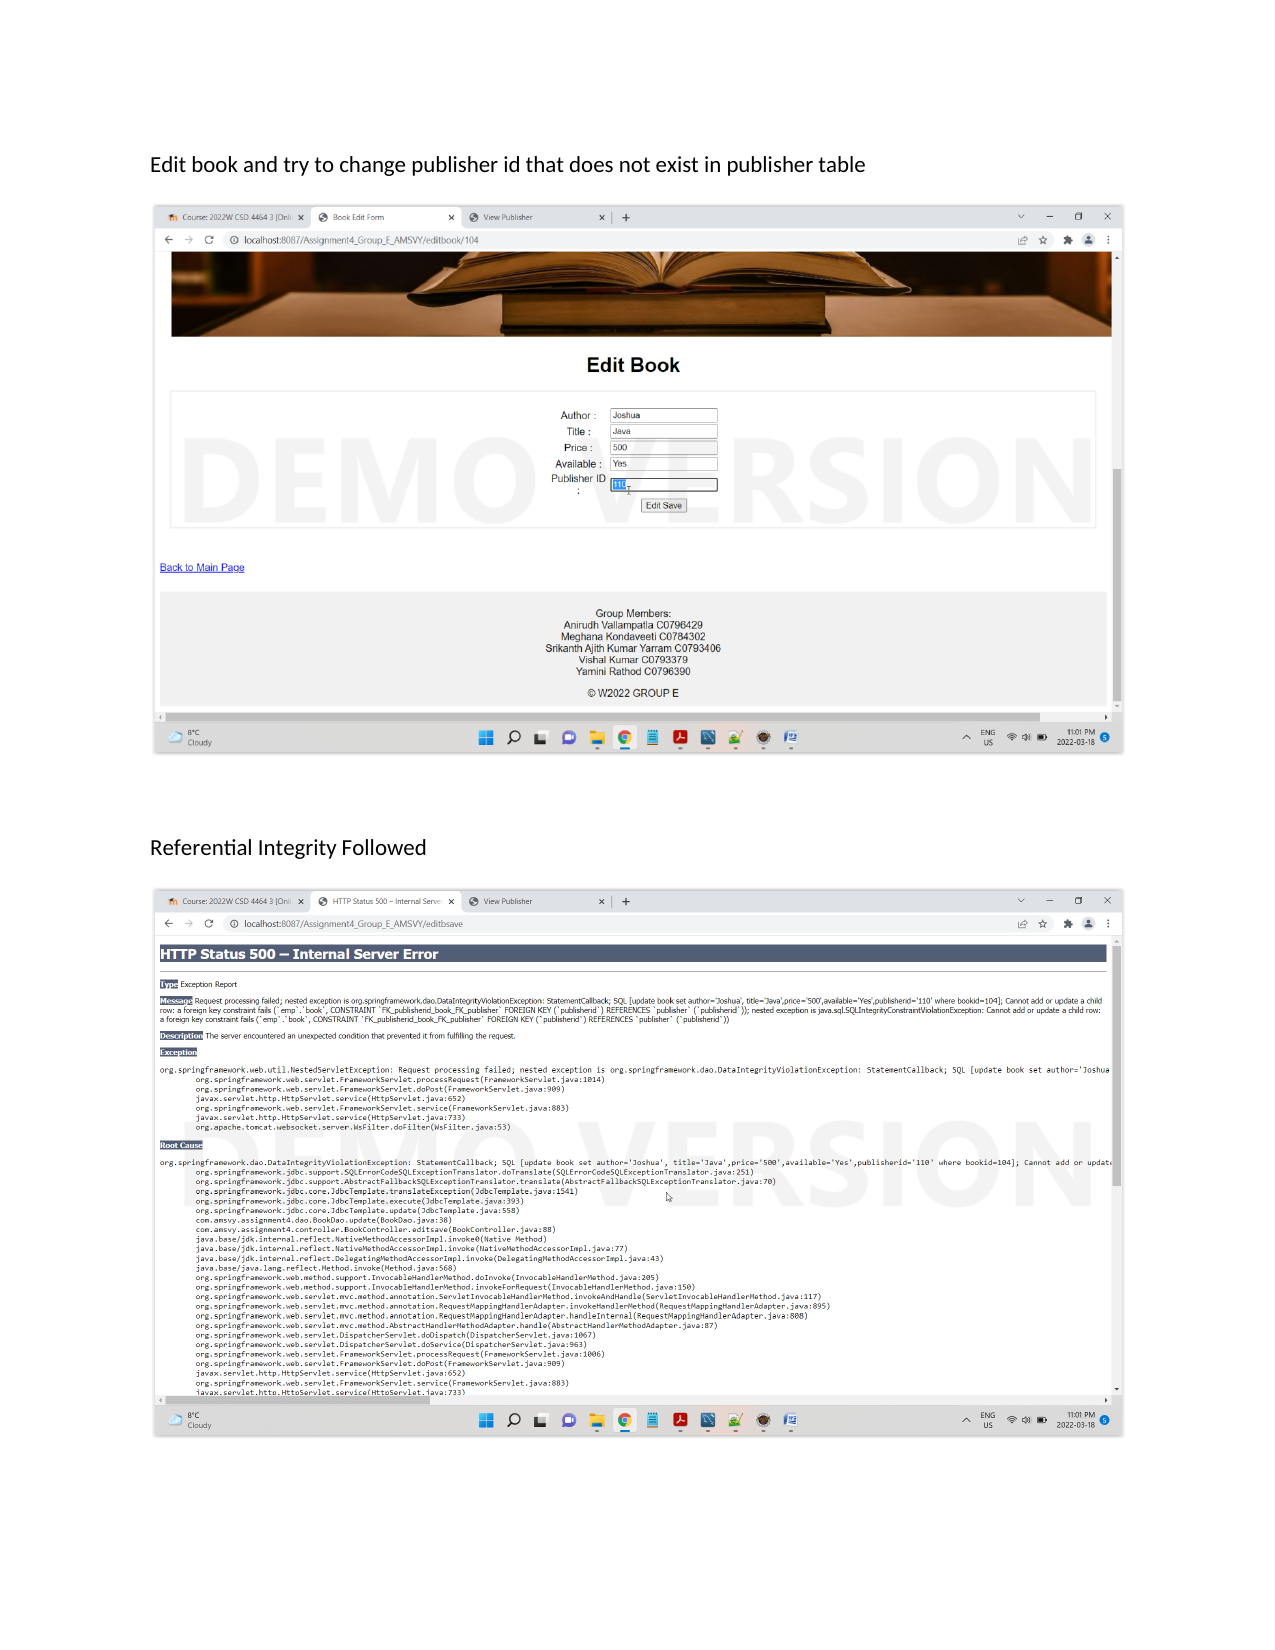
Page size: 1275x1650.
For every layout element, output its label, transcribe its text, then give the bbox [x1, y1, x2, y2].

text Edit book and try to change publisher id that does not exist in publisher table [150, 150, 1125, 178]
picture [150, 886, 1125, 1439]
picture [150, 203, 1125, 756]
text Referential Integrity Followed [150, 833, 1125, 861]
